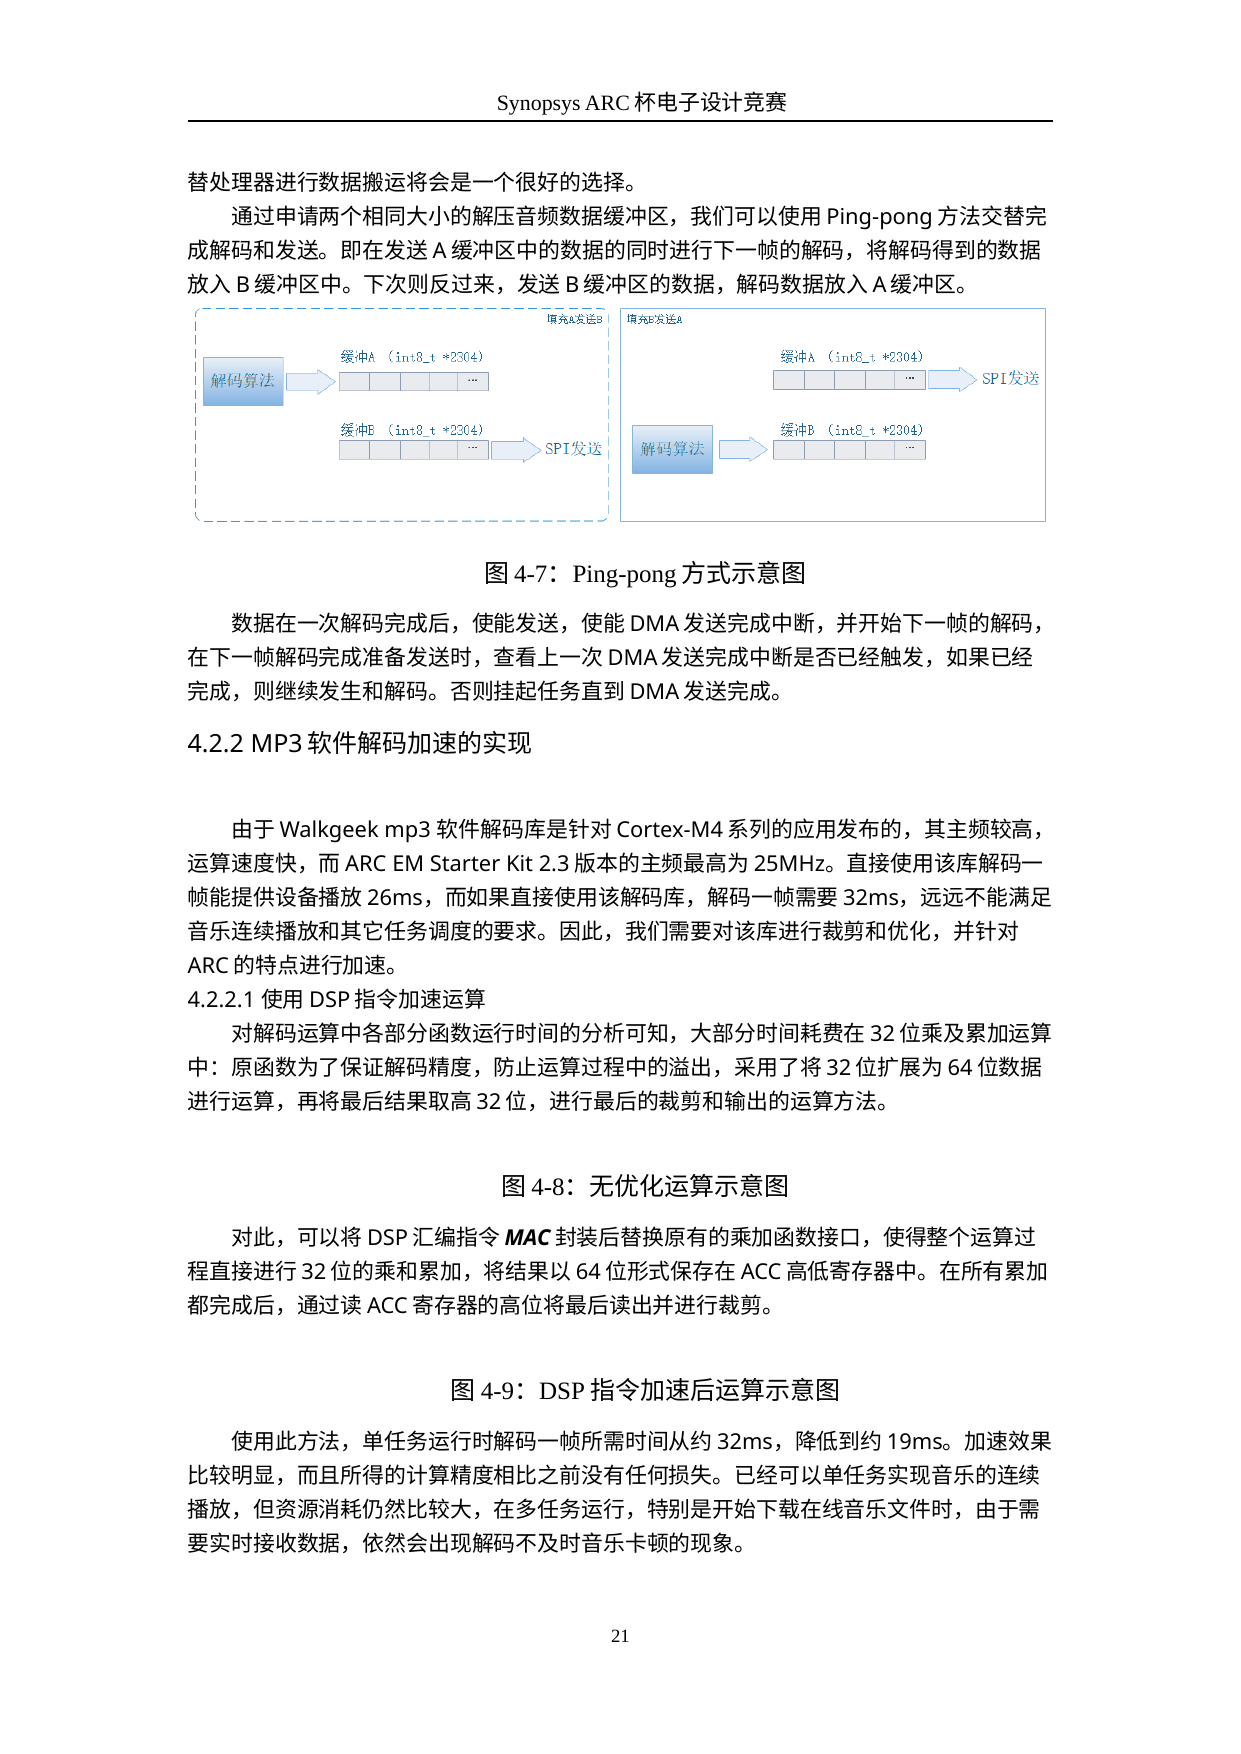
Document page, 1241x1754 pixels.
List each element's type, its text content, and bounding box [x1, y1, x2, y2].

text 使用此方法，单任务运行时解码一帧所需时间从约32ms，降低到约19ms。加速效果比较明显，而且所得的计算精度相比之前没有任何损失。已经可以单任务实现音乐的连续播放，但资源消耗仍然比较大，在多任务运行，特别是开始下载在线音乐文件时，由于需要实时接收数据，依然会出现解码不及时音乐卡顿的现象。 [187, 1423, 1053, 1558]
text 由于Walkgeek mp3 软件解码库是针对Cortex-M4系列的应用发布的，其主频较高，运算速度快，而ARC EM Starter Kit 2.3版本的主频最高为25MHz。直接使用该库解码一帧能提供设备播放26ms，而如果直接使用该解码库，解码一帧需要32ms，远远不能满足音乐连续播放和其它任务调度的要求。因此，我们需要对该库进行裁剪和优化，并针对ARC的特点进行加速。 [187, 811, 1053, 981]
text 图4-9：DSP指令加速后运算示意图 [187, 1355, 1053, 1423]
text 对此，可以将DSP汇编指令MAC封装后替换原有的乘加函数接口，使得整个运算过程直接进行32位的乘和累加，将结果以64位形式保存在ACC高低寄存器中。在所有累加都完成后，通过读ACC寄存器的高位将最后读出并进行裁剪。 [187, 1219, 1053, 1321]
subtitle 4.2.2 MP3软件解码加速的实现 [187, 707, 1053, 775]
picture [188, 299, 1052, 528]
text 数据在一次解码完成后，使能发送，使能DMA发送完成中断，并开始下一帧的解码，在下一帧解码完成准备发送时，查看上一次DMA发送完成中断是否已经触发，如果已经完成，则继续发生和解码。否则挂起任务直到DMA发送完成。 [187, 605, 1053, 707]
text 通过申请两个相同大小的解压音频数据缓冲区，我们可以使用Ping-pong方法交替完成解码和发送。即在发送A缓冲区中的数据的同时进行下一帧的解码，将解码得到的数据放入B缓冲区中。下次则反过来，发送B缓冲区的数据，解码数据放入A缓冲区。 [187, 198, 1053, 300]
text 图4-8：无优化运算示意图 [187, 1151, 1053, 1219]
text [187, 164, 1053, 198]
text 4.2.2.1 使用DSP指令加速运算 [187, 981, 1053, 1015]
text 对解码运算中各部分函数运行时间的分析可知，大部分时间耗费在32位乘及累加运算中：原函数为了保证解码精度，防止运算过程中的溢出，采用了将32位扩展为64位数据进行运算，再将最后结果取高32位，进行最后的裁剪和输出的运算方法。 [187, 1015, 1053, 1117]
text 图4-7：Ping-pong方式示意图 [187, 537, 1053, 605]
